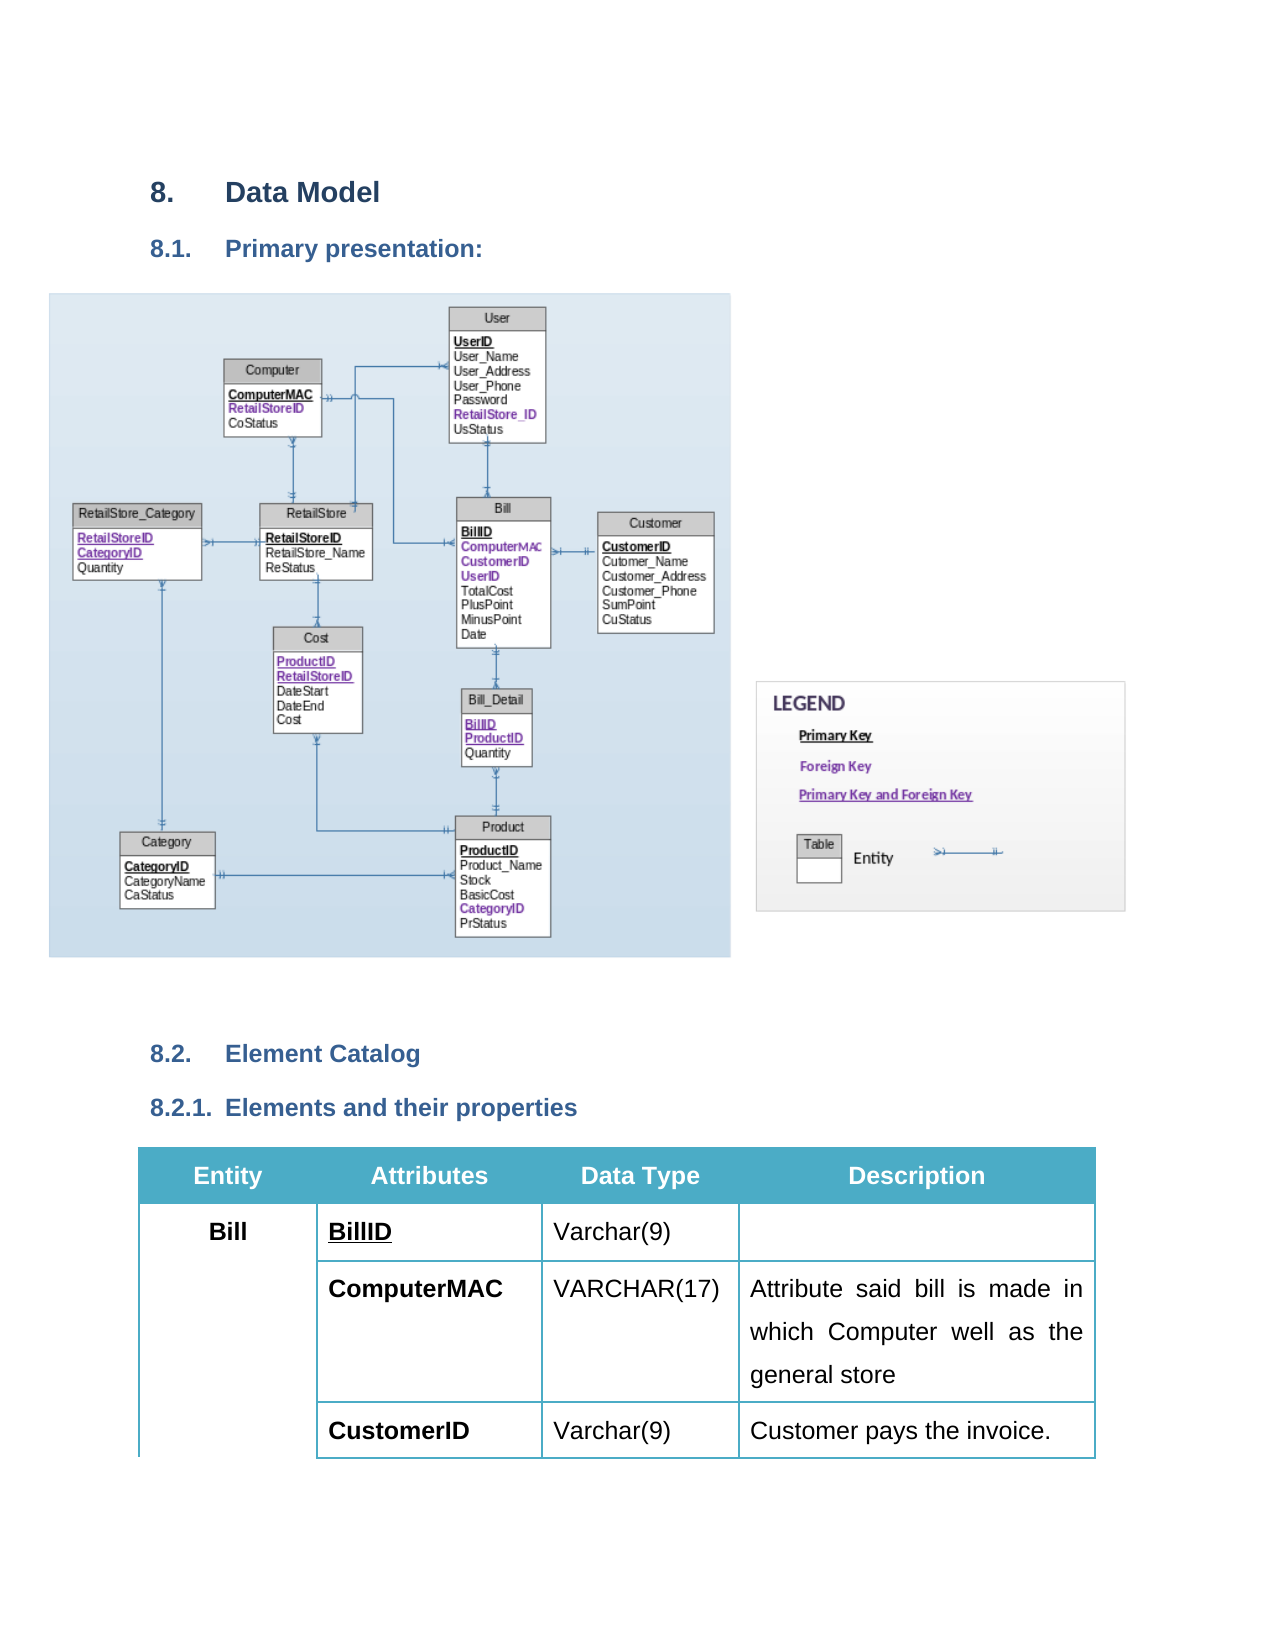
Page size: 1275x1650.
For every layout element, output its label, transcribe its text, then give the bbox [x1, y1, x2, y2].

table_cell CustomerID [318, 1403, 541, 1457]
table_cell [740, 1204, 1094, 1260]
subtitle Data Model [150, 175, 1125, 208]
table_cell Customer pays the invoice. [740, 1403, 1094, 1457]
table_header Attributes [318, 1149, 541, 1202]
table_cell Attribute said bill is made in which Computer well as the general store [740, 1262, 1094, 1401]
table_header Description [740, 1149, 1094, 1202]
table_cell ComputerMAC [318, 1262, 541, 1401]
table_cell BillID [318, 1204, 541, 1260]
subtitle Elements and their properties [150, 1093, 1125, 1122]
subtitle Element Catalog [150, 1039, 1125, 1068]
table_cell Bill [140, 1204, 316, 1457]
table_header Data Type [543, 1149, 738, 1202]
subtitle Primary presentation: [150, 233, 1125, 262]
table_header Entity [140, 1149, 316, 1202]
table_cell VARCHAR(17) [543, 1262, 738, 1401]
table_cell Varchar(9) [543, 1204, 738, 1260]
table_cell Varchar(9) [543, 1403, 738, 1457]
